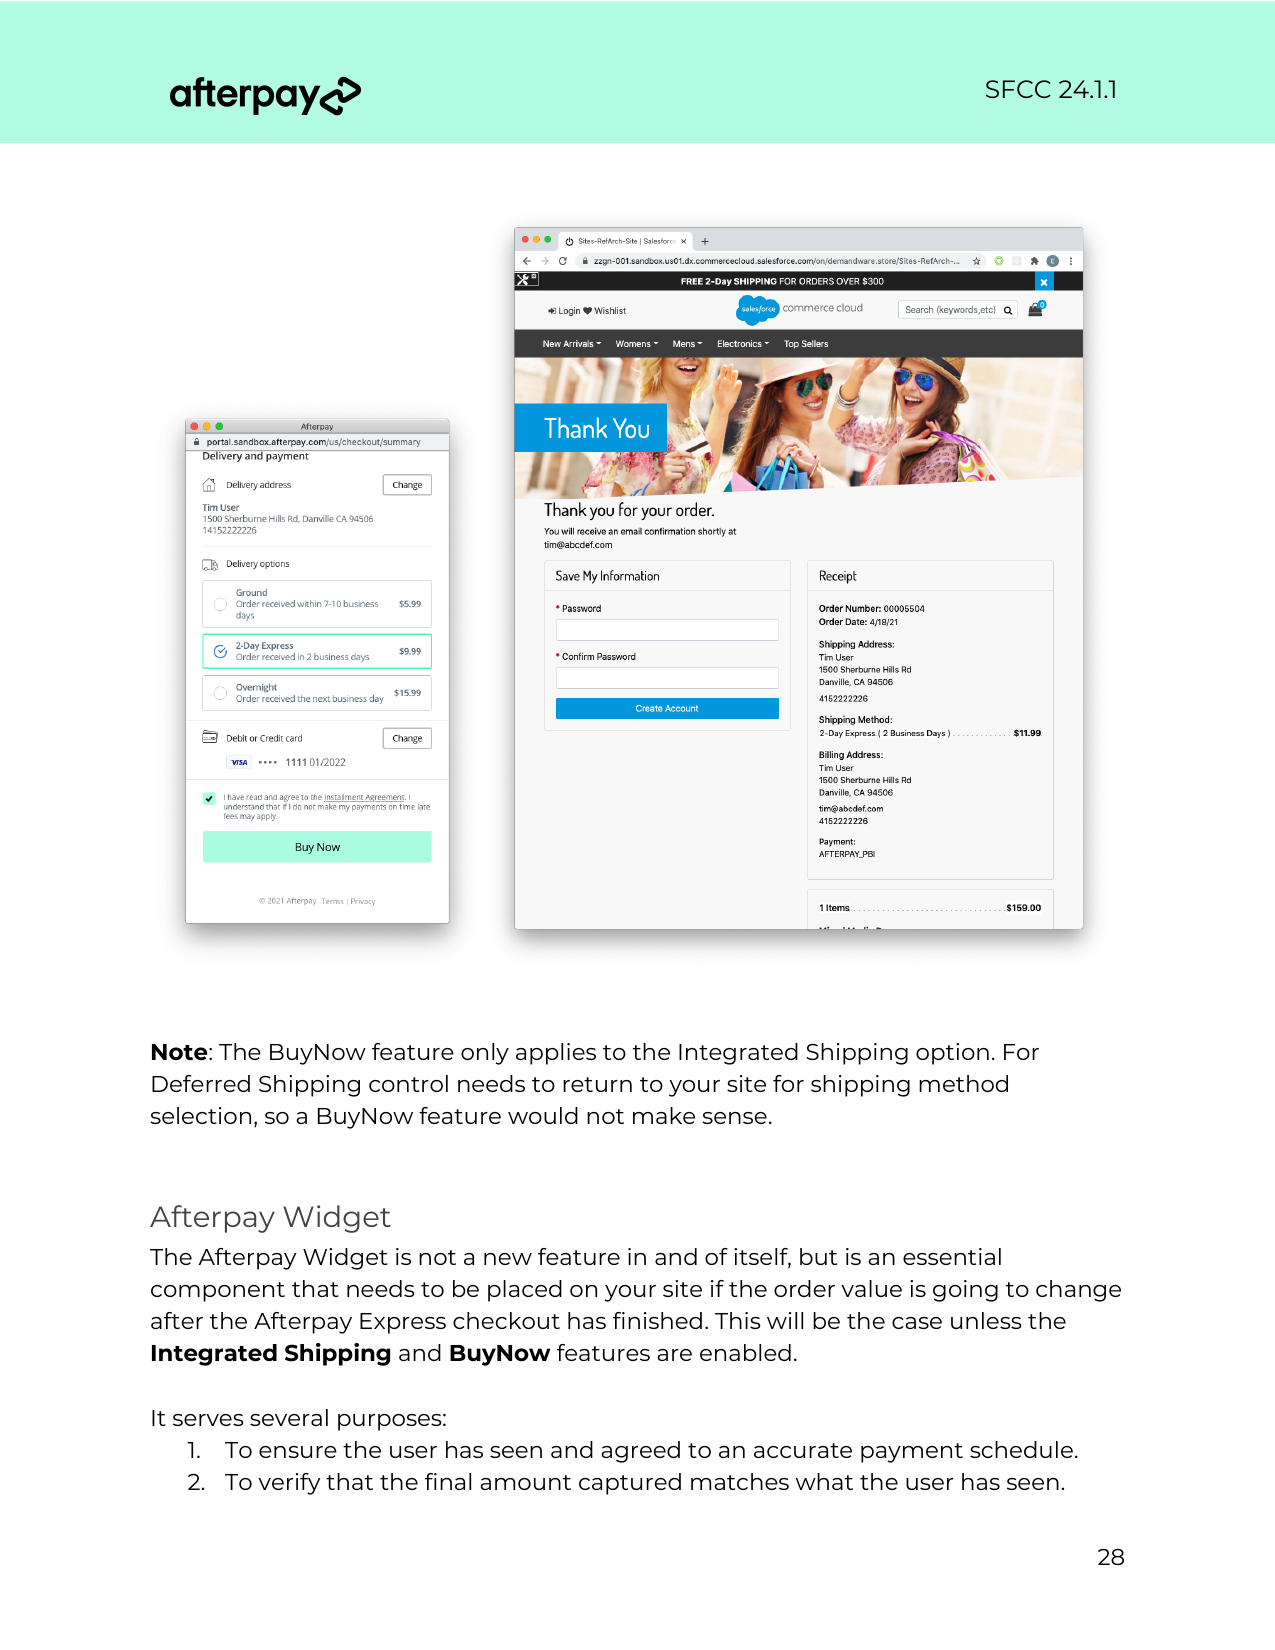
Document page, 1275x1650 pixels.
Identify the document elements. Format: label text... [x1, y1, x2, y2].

picture [150, 206, 1114, 970]
list To ensure the user has seen and agreed to an accurate payment schedule. [187, 1436, 1125, 1464]
text The Afterpay Widget is not a new feature in and of itself, but is an essential component that needs to be placed on your site if the order value is going to change after the Afterpay Express checkout has finished. This will be the case unless the Integrated Shipping and BuyNow features are enabled. It serves several purposes: [150, 1243, 1125, 1432]
subtitle Afterpay Widget [150, 1199, 1125, 1235]
picture [134, 48, 397, 144]
list To verify that the final amount captured matches what the user has seen. [187, 1468, 1125, 1496]
text Note: The BuyNow feature only applies to the Integrated Shipping option. For Deferred Shipping control needs to return to your site for shipping method selection, so a BuyNow feature would not make sense. [150, 1038, 1125, 1130]
